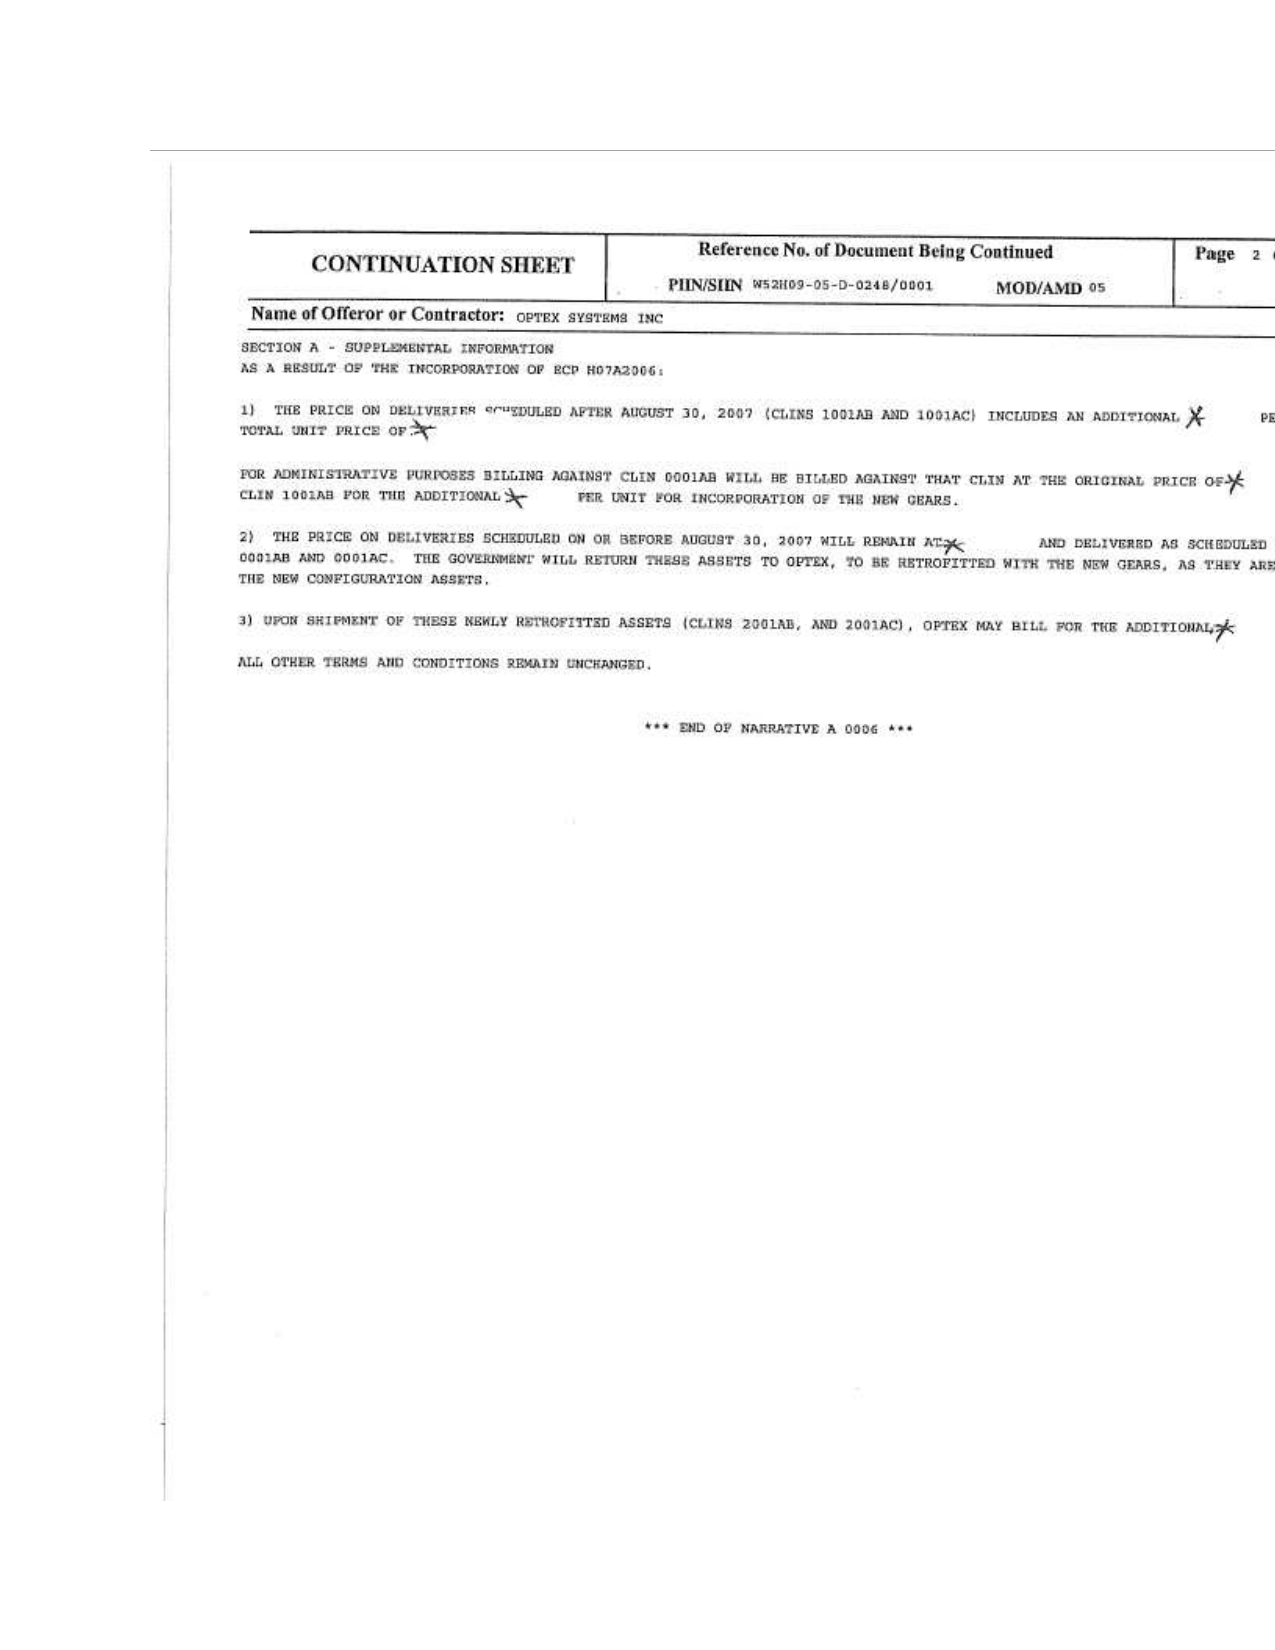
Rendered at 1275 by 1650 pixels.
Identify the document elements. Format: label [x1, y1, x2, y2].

picture [150, 150, 1275, 1501]
